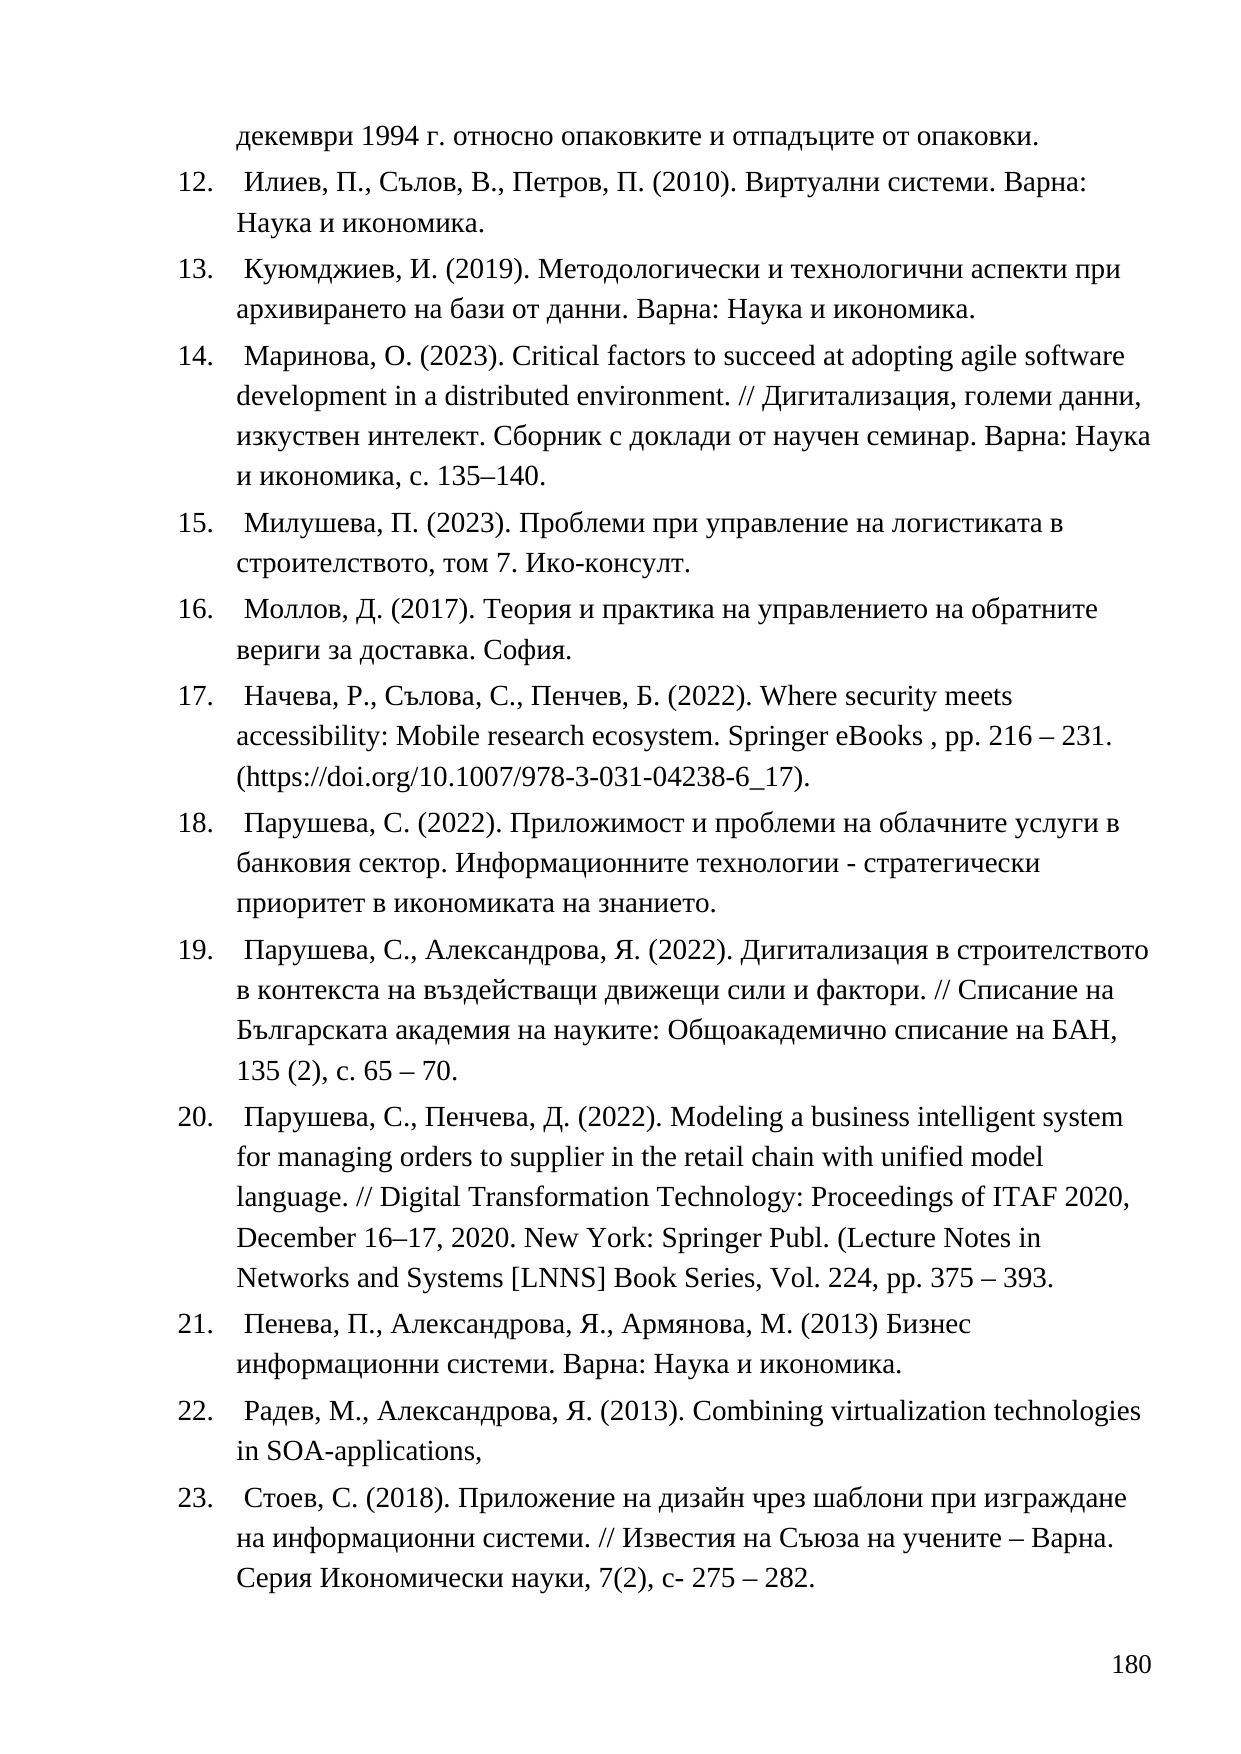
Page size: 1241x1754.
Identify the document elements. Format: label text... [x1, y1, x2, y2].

text Илиев, П., Сълов, В., Петров, П. (2010). Виртуални системи. Варна: Наука и икономика. [177, 164, 1152, 238]
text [177, 118, 1152, 152]
text Радев, М., Александрова, Я. (2013). Combining virtualization technologies in SOA-applications, [177, 1393, 1152, 1467]
text Куюмджиев, И. (2019). Методологически и технологични аспекти при архивирането на бази от данни. Варна: Наука и икономика. [177, 251, 1152, 325]
text Парушева, С., Александрова, Я. (2022). Дигитализация в строителството в контекста на въздействащи движещи сили и фактори. // Списание на Българската академия на науките: Общоакадемично списание на БАН, 135 (2), с. 65 – 70. [177, 932, 1152, 1086]
text Маринова, O. (2023). Critical factors to succeed at adopting agile software development in a distributed environment. // Дигитализация, големи данни, изкуствен интелект. Сборник с доклади от научен семинар. Варна: Наука и икономика, с. 135–140. [177, 338, 1152, 492]
text Парушева, С., Пенчева, Д. (2022). Modeling a business intelligent system for managing orders to supplier in the retail chain with unified model language. // Digital Transformation Technology: Proceedings of ITAF 2020, December 16–17, 2020. New York: Springer Publ. (Lecture Notes in Networks and Systems [LNNS] Book Series, Vol. 224, pp. 375 – 393. [177, 1099, 1152, 1293]
text Пенева, П., Александрова, Я., Армянова, М. (2013) Бизнес информационни системи. Варна: Наука и икономика. [177, 1306, 1152, 1380]
text Стоев, С. (2018). Приложение на дизайн чрез шаблони при изграждане на информационни системи. // Известия на Съюза на учените – Варна. Серия Икономически науки, 7(2), с- 275 – 282. [177, 1480, 1152, 1594]
text Милушева, П. (2023). Проблеми при управление на логистиката в строителството, том 7. Ико-консулт. [177, 505, 1152, 579]
text Моллов, Д. (2017). Теория и практика на управлението на обратните вериги за доставка. София. [177, 592, 1152, 665]
text Начева, Р., Сълова, С., Пенчев, Б. (2022). Where security meets accessibility: Mobile research ecosystem. Springer eBooks , pp. 216 – 231. (https://doi.org/10.1007/978-3-031-04238-6_17). [177, 678, 1152, 792]
text Парушева, С. (2022). Приложимост и проблеми на облачните услуги в банковия сектор. Информационните технологии - стратегически приоритет в икономиката на знанието. [177, 805, 1152, 919]
